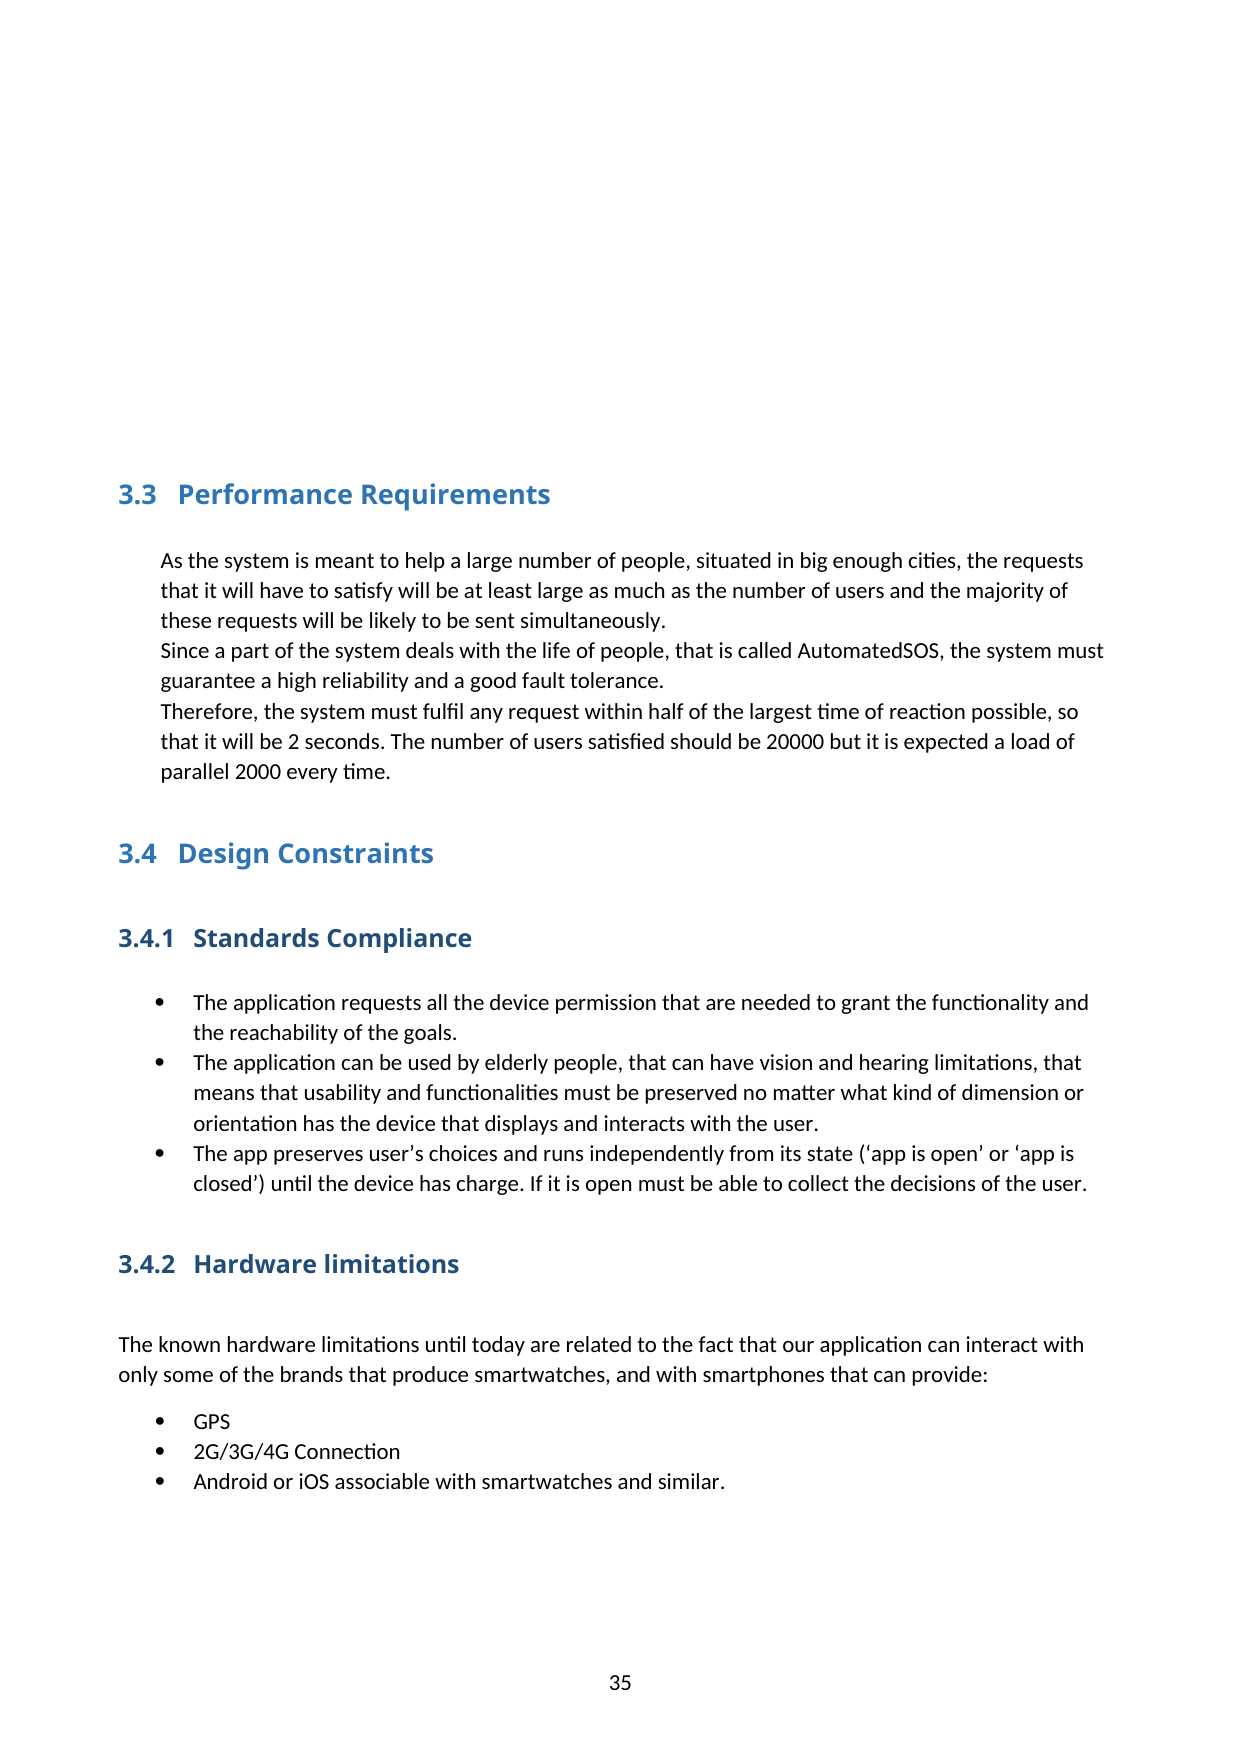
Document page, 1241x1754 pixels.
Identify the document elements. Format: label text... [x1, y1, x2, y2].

list The application requests all the device permission that are needed to grant the functionality and the reachability of the goals. [156, 988, 1122, 1046]
list The app preserves user’s choices and runs independently from its state (‘app is open’ or ‘app is closed’) until the device has charge. If it is open must be able to collect the decisions of the user. [156, 1139, 1122, 1197]
text The known hardware limitations until today are related to the fact that our application can interact with only some of the brands that produce smartwatches, and with smartphones that can provide: [118, 1330, 1122, 1388]
subtitle Hardware limitations [118, 1246, 1122, 1280]
list 2G/3G/4G Connection [156, 1437, 1122, 1465]
subtitle Standards Compliance [118, 921, 1122, 955]
list Since a part of the system deals with the life of people, that is called AutomatedSOS, the system must guarantee a high reliability and a good fault tolerance. [160, 636, 1122, 694]
list Android or iOS associable with smartwatches and similar. [156, 1467, 1122, 1495]
list As the system is meant to help a large number of people, situated in big enough cities, the requests that it will have to satisfy will be at least large as much as the number of users and the majority of these requests will be likely to be sent simultaneously. [160, 546, 1122, 634]
list GPS [156, 1407, 1122, 1435]
subtitle Design Constraints [118, 834, 1122, 871]
list Therefore, the system must fulfil any request within half of the largest time of reaction possible, so that it will be 2 seconds. The number of users satisfied should be 20000 but it is expected a load of parallel 2000 every time. [160, 697, 1122, 785]
list The application can be used by elderly people, that can have vision and hearing limitations, that means that usability and functionalities must be preserved no matter what kind of dimension or orientation has the device that displays and interacts with the user. [156, 1048, 1122, 1137]
subtitle Performance Requirements [118, 476, 1122, 513]
